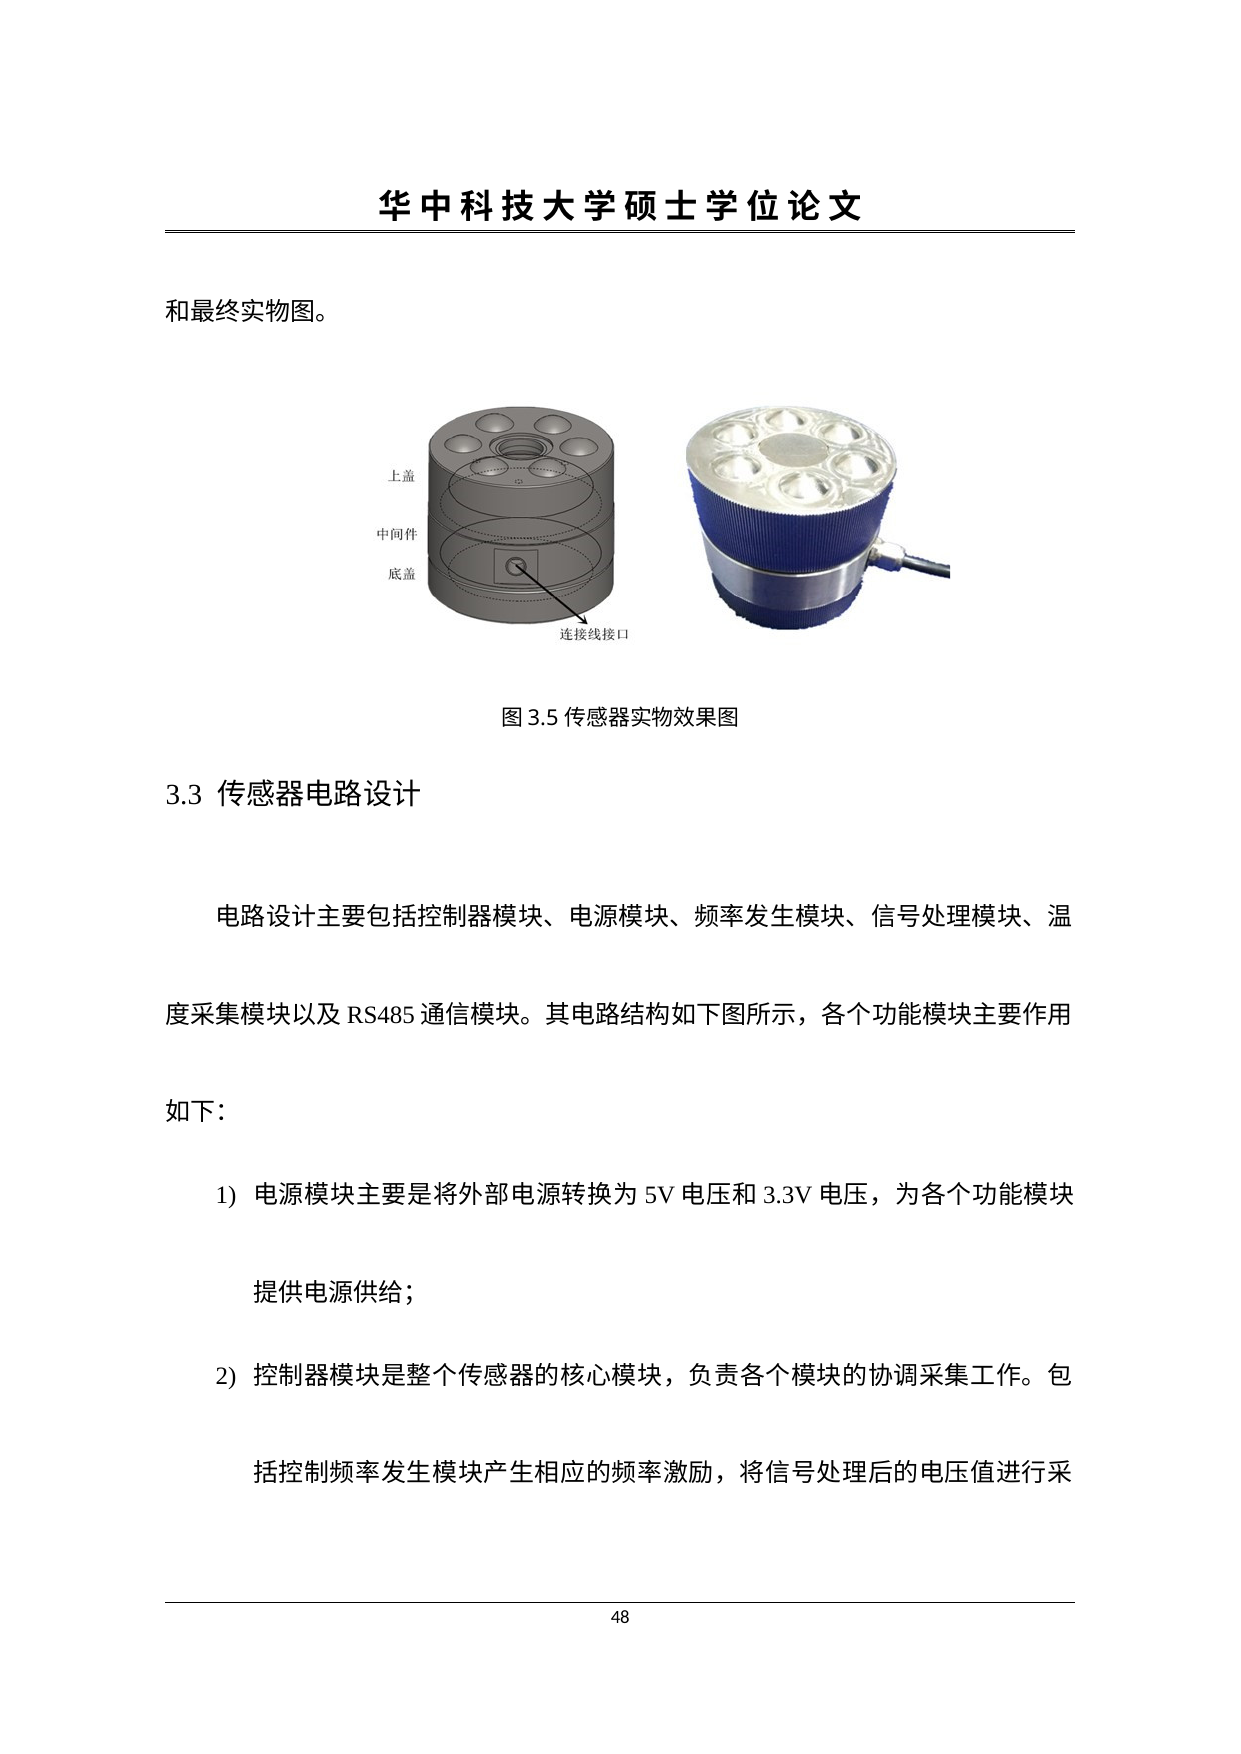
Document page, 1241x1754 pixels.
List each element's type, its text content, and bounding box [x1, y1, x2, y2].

text 电路设计主要包括控制器模块、电源模块、频率发生模块、信号处理模块、温度采集模块以及RS485通信模块。其电路结构如下图所示，各个功能模块主要作用如下： [165, 882, 1075, 1142]
picture [357, 360, 951, 676]
list 传感器电路设计 [165, 759, 1075, 824]
text 图3.5 传感器实物效果图 [165, 700, 1075, 732]
list 电源模块主要是将外部电源转换为5V电压和3.3V电压，为各个功能模块提供电源供给； [215, 1160, 1075, 1323]
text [165, 277, 1075, 342]
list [215, 1341, 1075, 1503]
